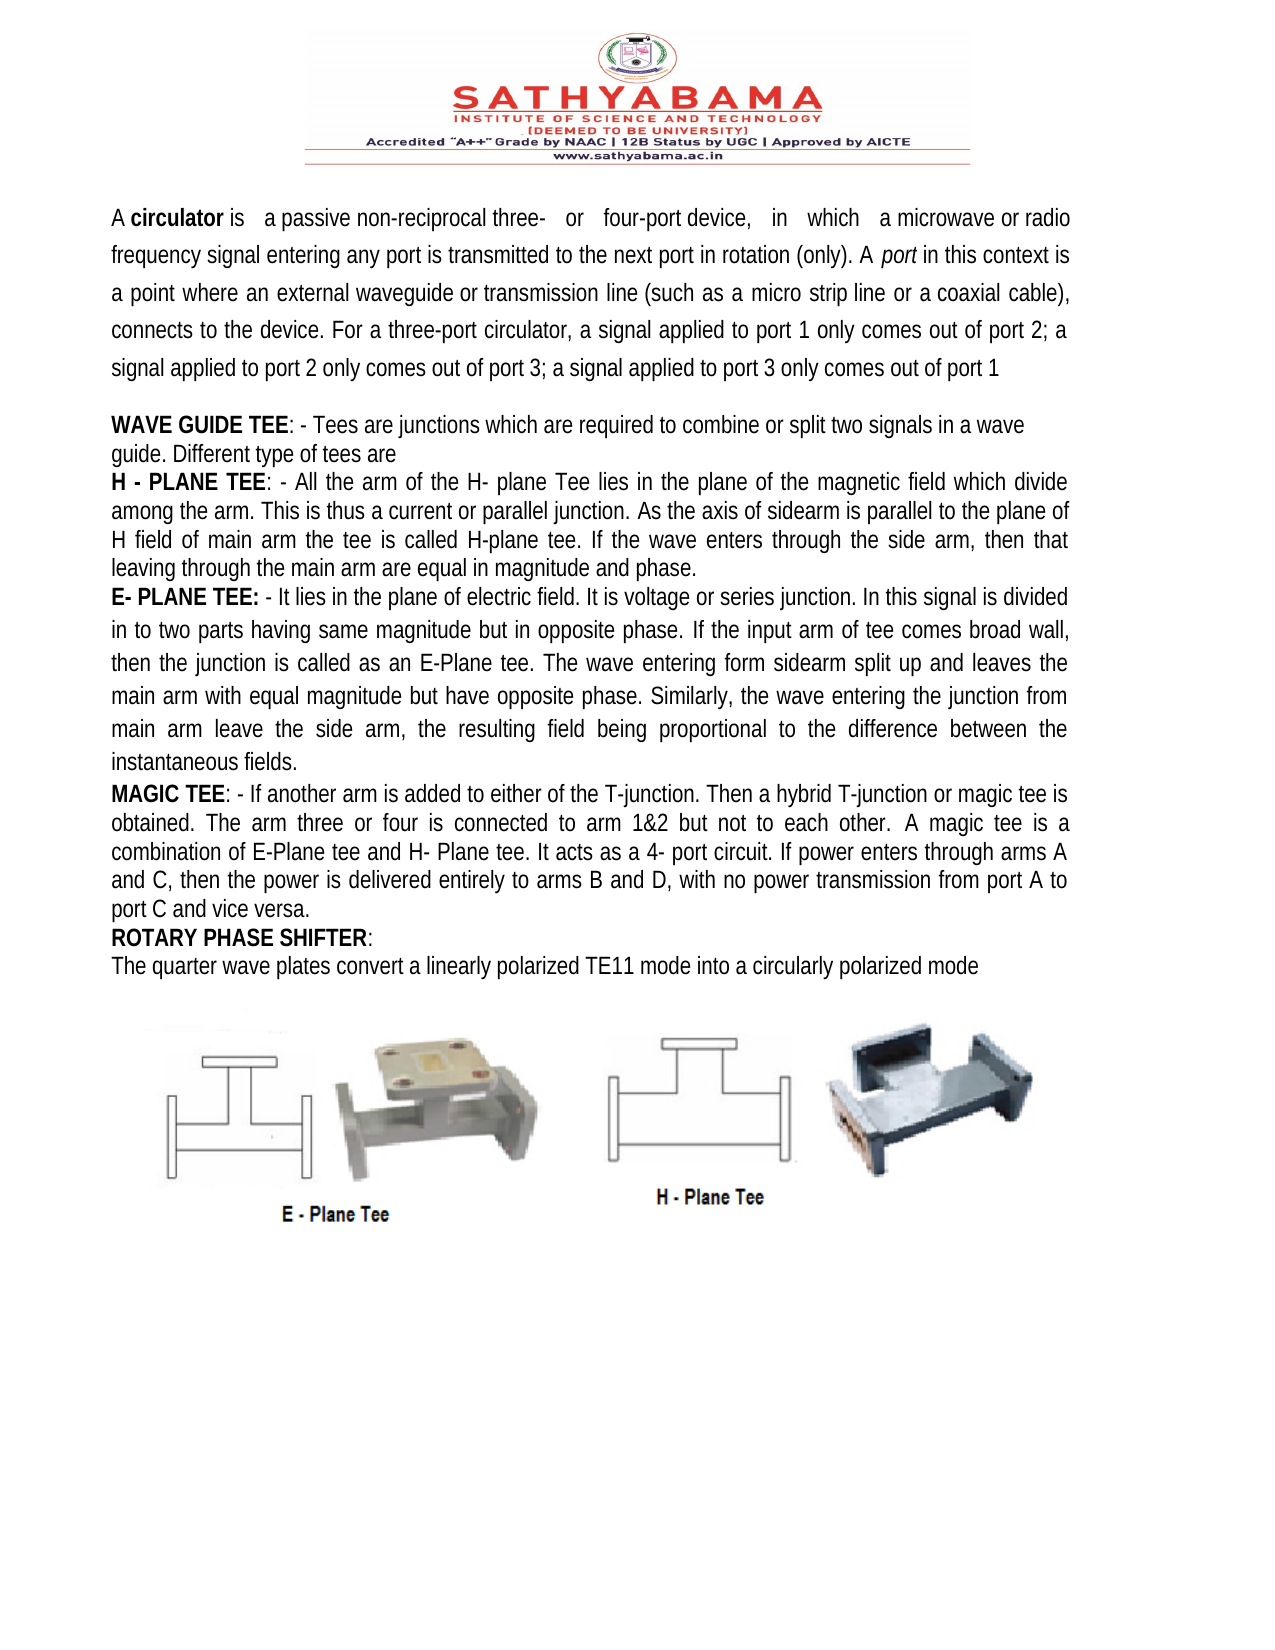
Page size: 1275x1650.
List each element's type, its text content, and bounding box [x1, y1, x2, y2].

picture [143, 1008, 1038, 1242]
picture [304, 30, 971, 166]
